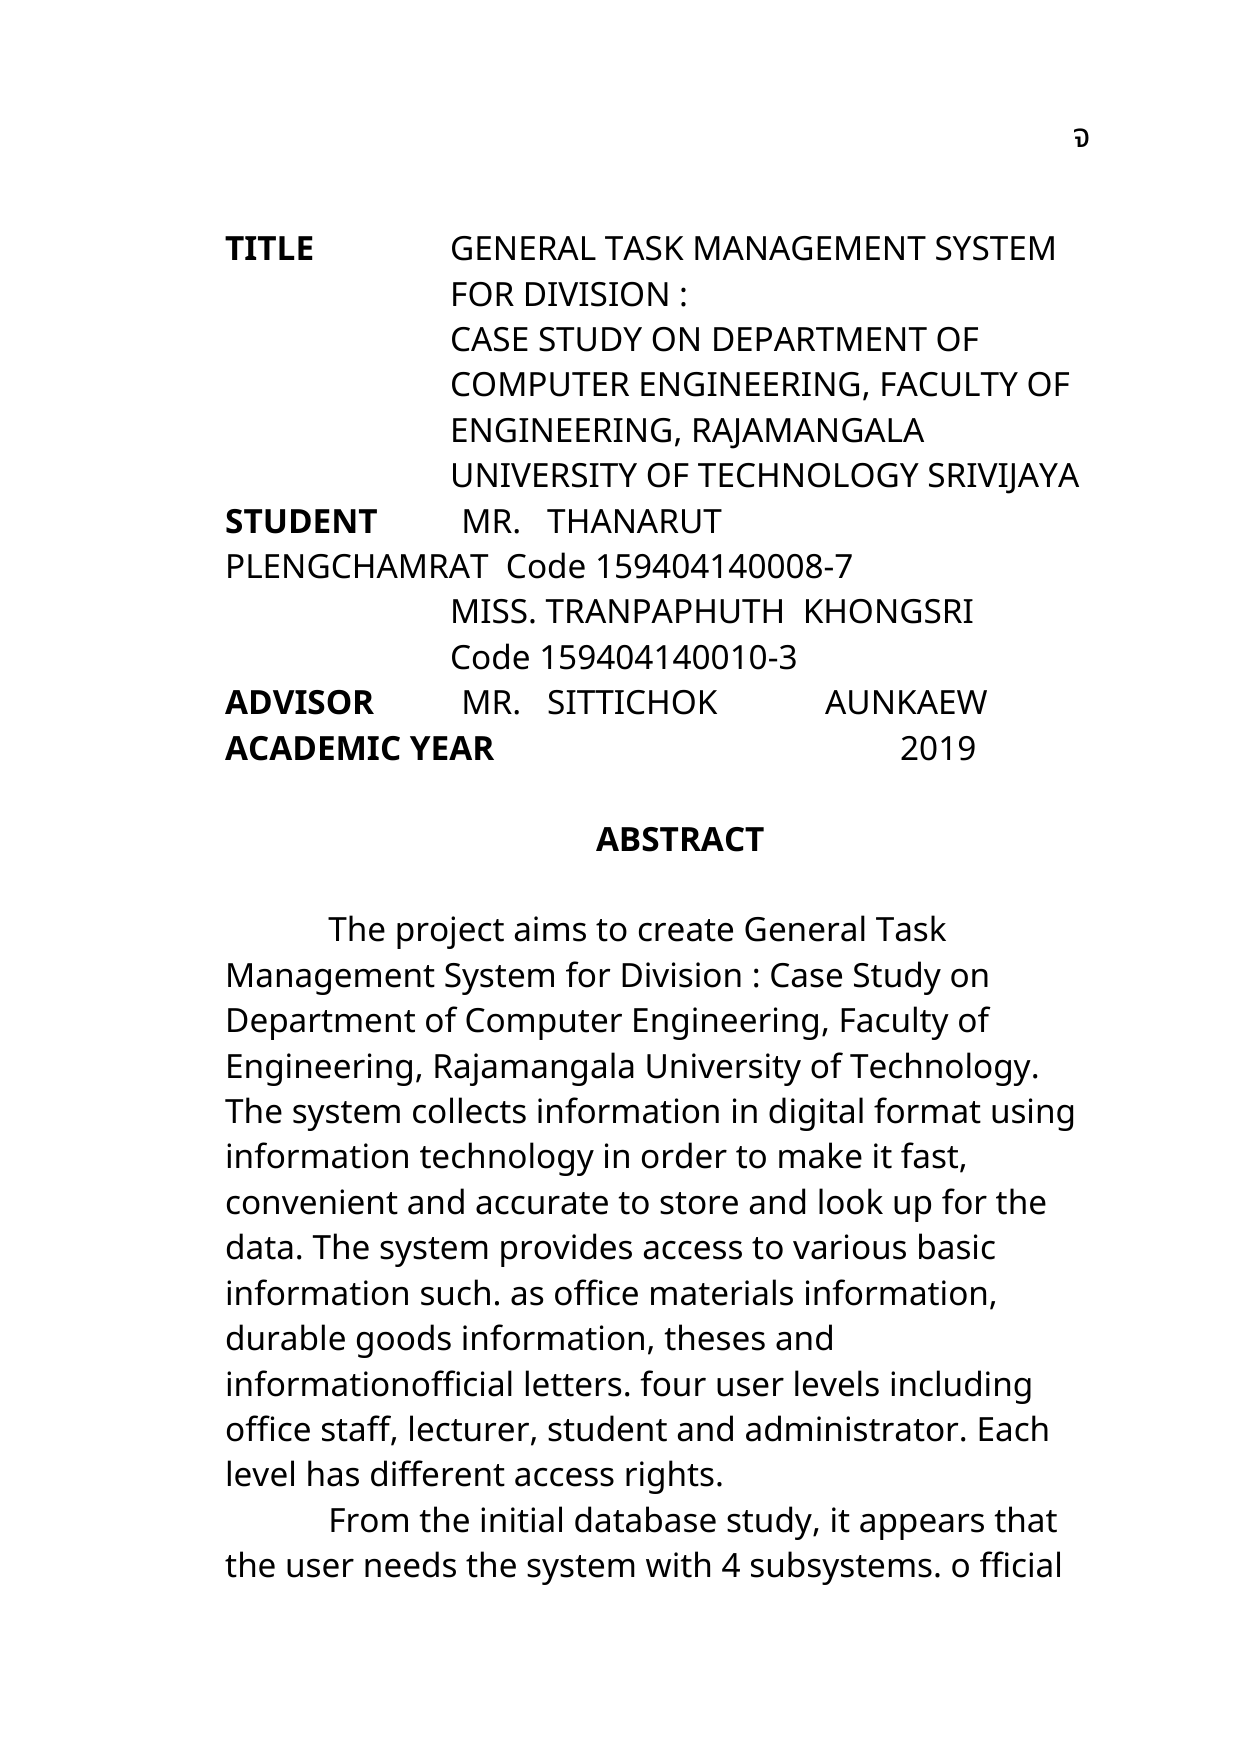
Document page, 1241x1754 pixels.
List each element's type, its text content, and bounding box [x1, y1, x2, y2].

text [225, 1497, 1090, 1587]
text ADVISOR MR. SITTICHOK AUNKAEW [225, 679, 1090, 724]
subtitle ABSTRACT [270, 815, 1090, 861]
text CASE STUDY ON DEPARTMENT OF COMPUTER ENGINEERING, FACULTY OF ENGINEERING, RAJAMANGALA UNIVERSITY OF TECHNOLOGY SRIVIJAYA [225, 316, 1090, 497]
text TITLE GENERAL TASK MANAGEMENT SYSTEM FOR DIVISION : [225, 225, 1090, 316]
text ACADEMIC YEAR 2019 [225, 724, 1090, 770]
text MISS. TRANPAPHUTH KHONGSRI Code 159404140010-3 [225, 588, 1090, 679]
text STUDENT MR. THANARUT PLENGCHAMRAT Code 159404140008-7 [225, 497, 1090, 588]
text The project aims to create General Task Management System for Division : Case Study on Department of Computer Engineering, Faculty of Engineering, Rajamangala University of Technology. The system collects information in digital format using information technology in order to make it fast, convenient and accurate to store and look up for the data. The system provides access to various basic information such. as office materials information, durable goods information, theses and informationofficial letters. four user levels including office staff, lecturer, student and administrator. Each level has different access rights. [225, 906, 1090, 1497]
